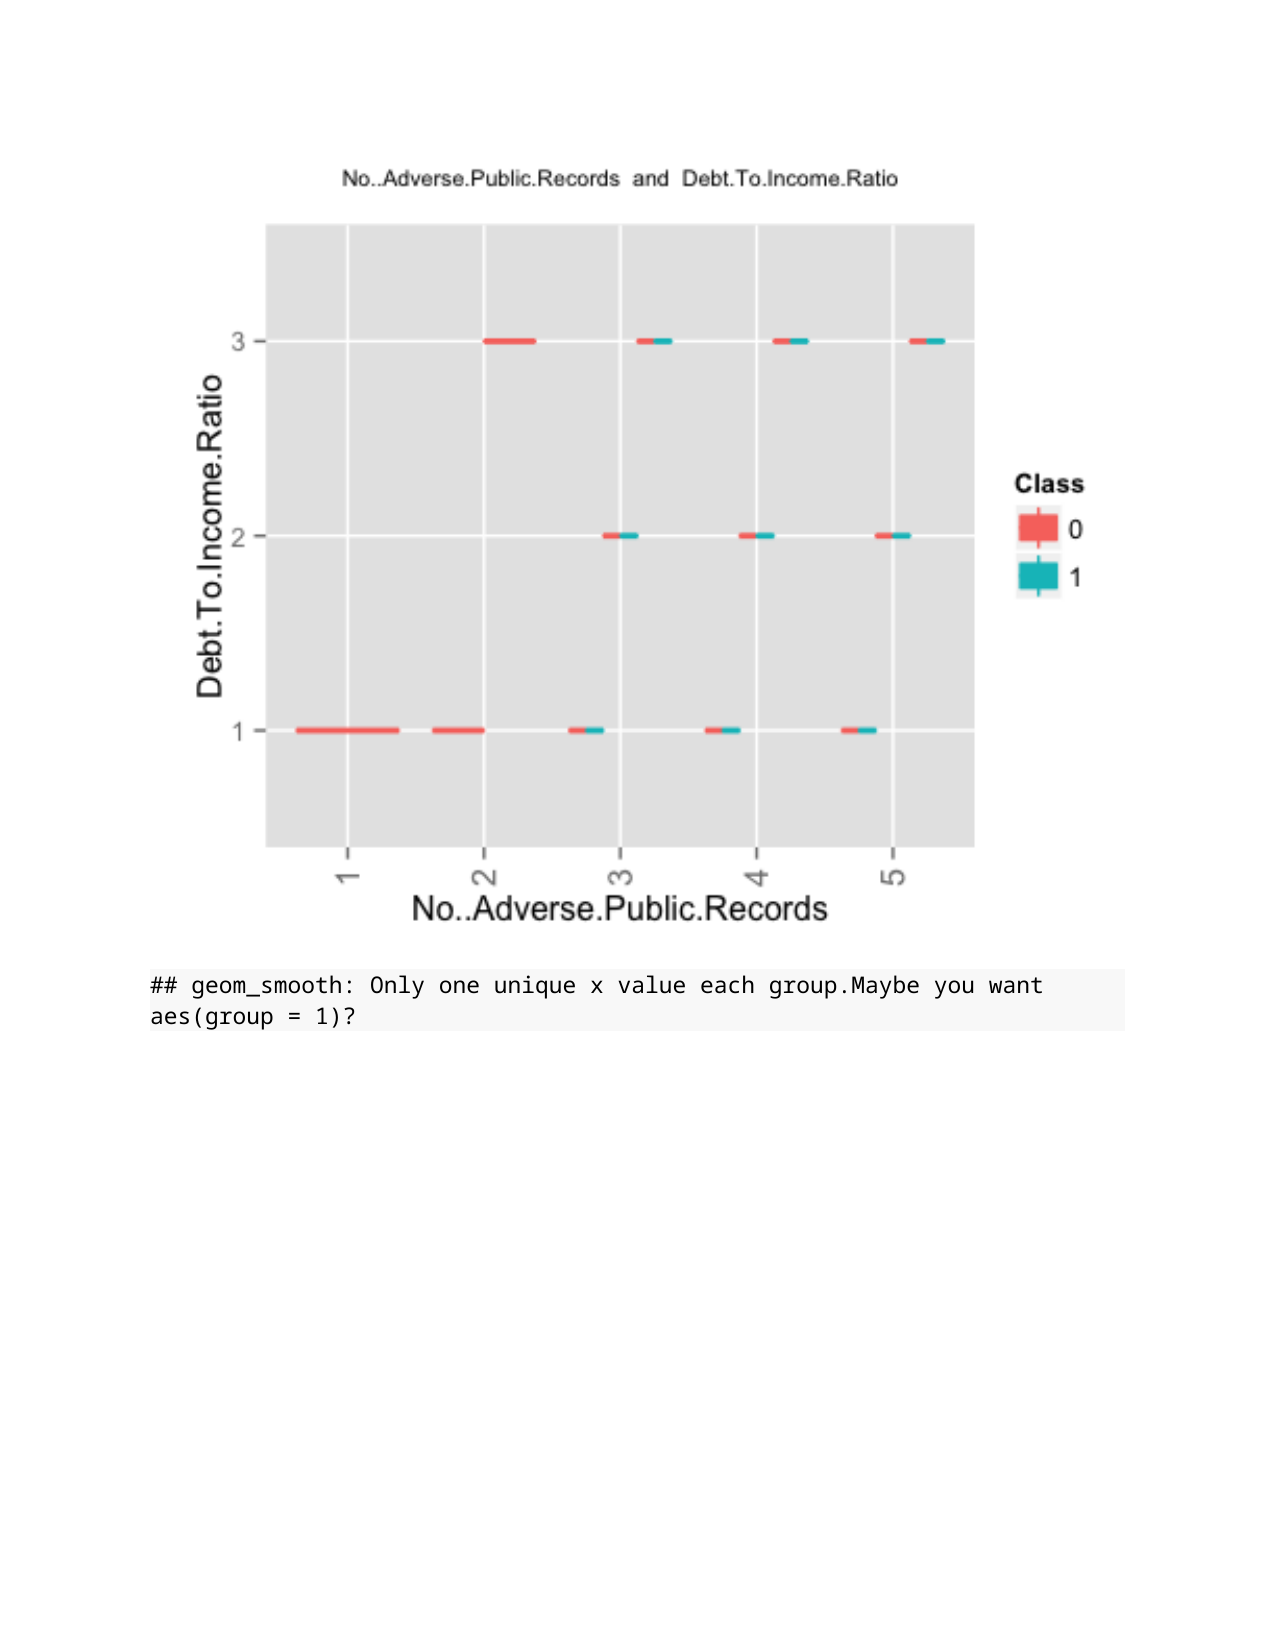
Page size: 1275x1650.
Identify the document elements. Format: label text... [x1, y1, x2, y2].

picture [168, 150, 1169, 950]
text ## geom_smooth: Only one unique x value each group.Maybe you want aes(group = 1)? [150, 969, 1125, 1031]
